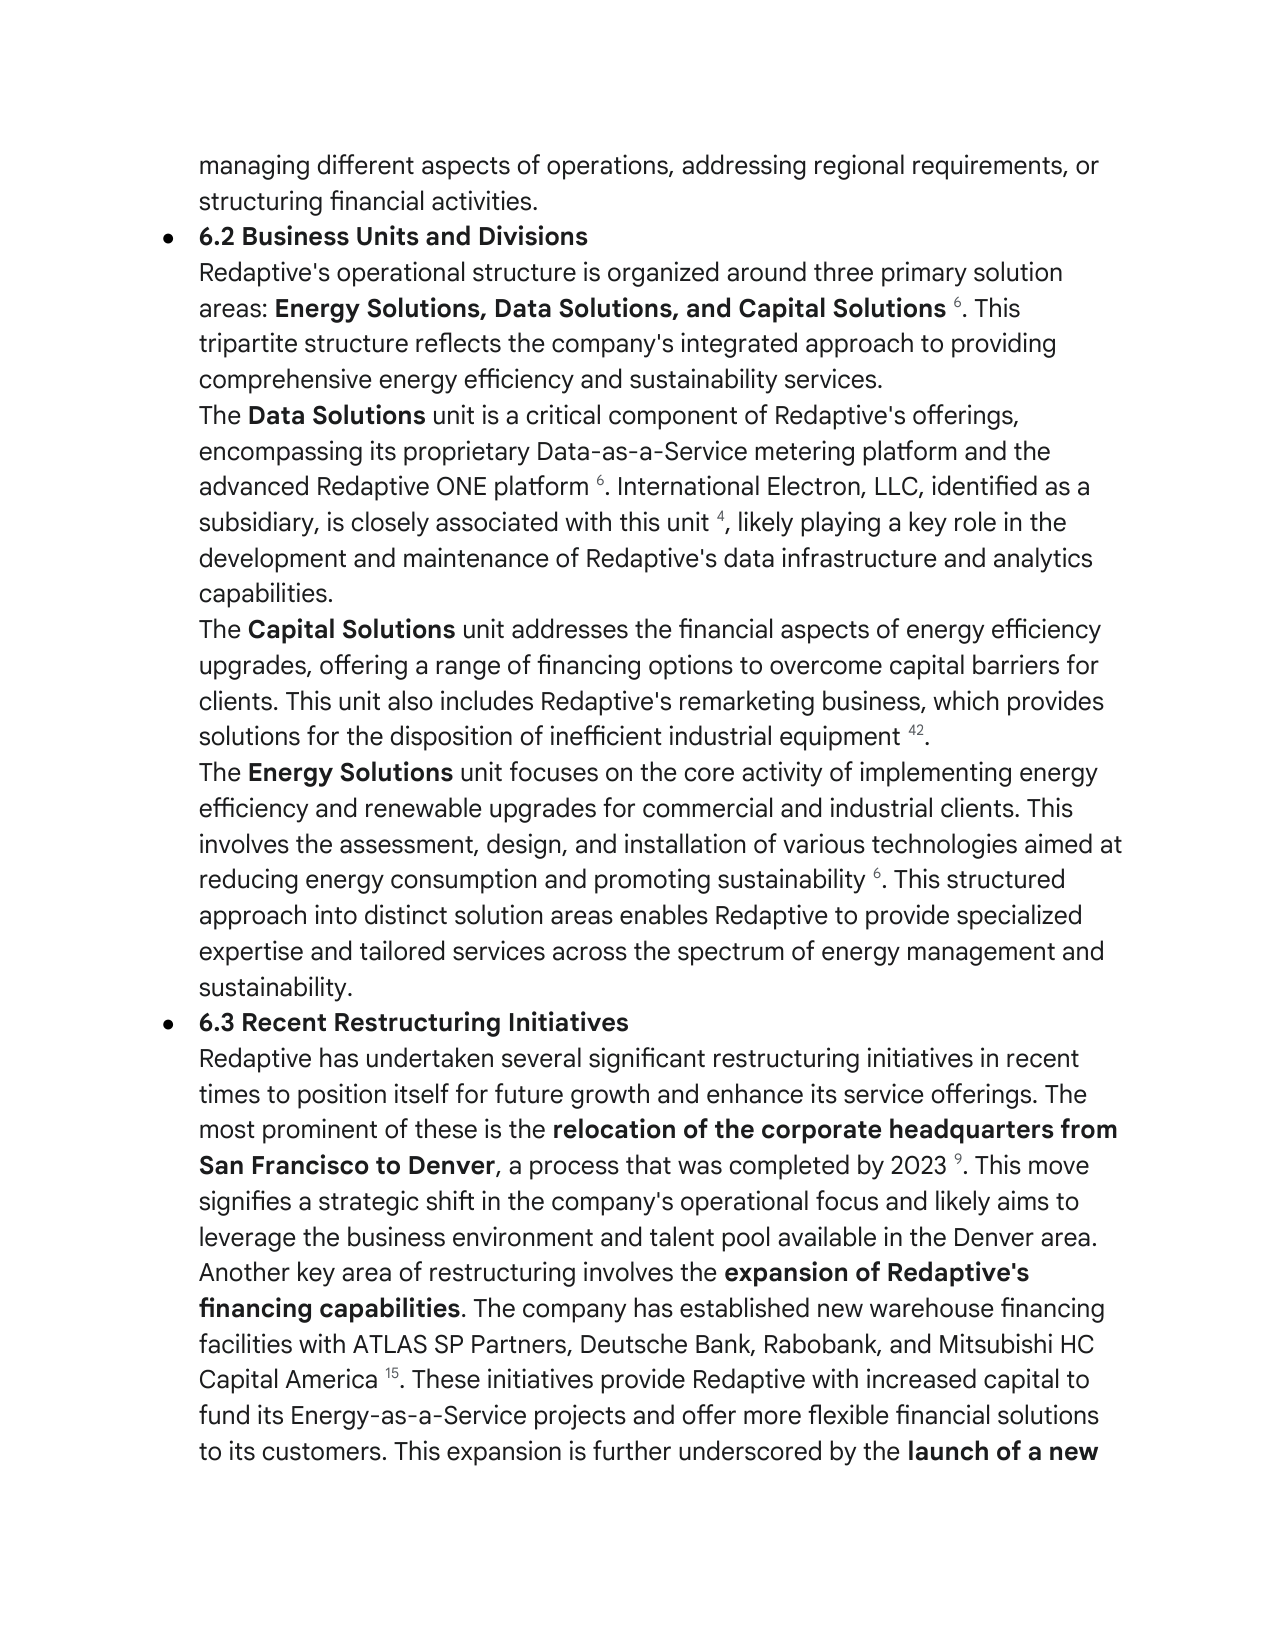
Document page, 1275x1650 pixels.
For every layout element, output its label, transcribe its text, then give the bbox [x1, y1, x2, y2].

list 6.2 Business Units and Divisions Redaptive's operational structure is organized around three primary solution areas: Energy Solutions, Data Solutions, and Capital Solutions 6. This tripartite structure reflects the company's integrated approach to providing comprehensive energy efficiency and sustainability services. The Data Solutions unit is a critical component of Redaptive's offerings, encompassing its proprietary Data-as-a-Service metering platform and the advanced Redaptive ONE platform 6. International Electron, LLC, identified as a subsidiary, is closely associated with this unit 4, likely playing a key role in the development and maintenance of Redaptive's data infrastructure and analytics capabilities. The Capital Solutions unit addresses the financial aspects of energy efficiency upgrades, offering a range of financing options to overcome capital barriers for clients. This unit also includes Redaptive's remarketing business, which provides solutions for the disposition of inefficient industrial equipment 42. The Energy Solutions unit focuses on the core activity of implementing energy efficiency and renewable upgrades for commercial and industrial clients. This involves the assessment, design, and installation of various technologies aimed at reducing energy consumption and promoting sustainability 6. This structured approach into distinct solution areas enables Redaptive to provide specialized expertise and tailored services across the spectrum of energy management and sustainability. [161, 221, 1125, 1003]
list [161, 150, 1125, 217]
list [161, 1007, 1125, 1468]
